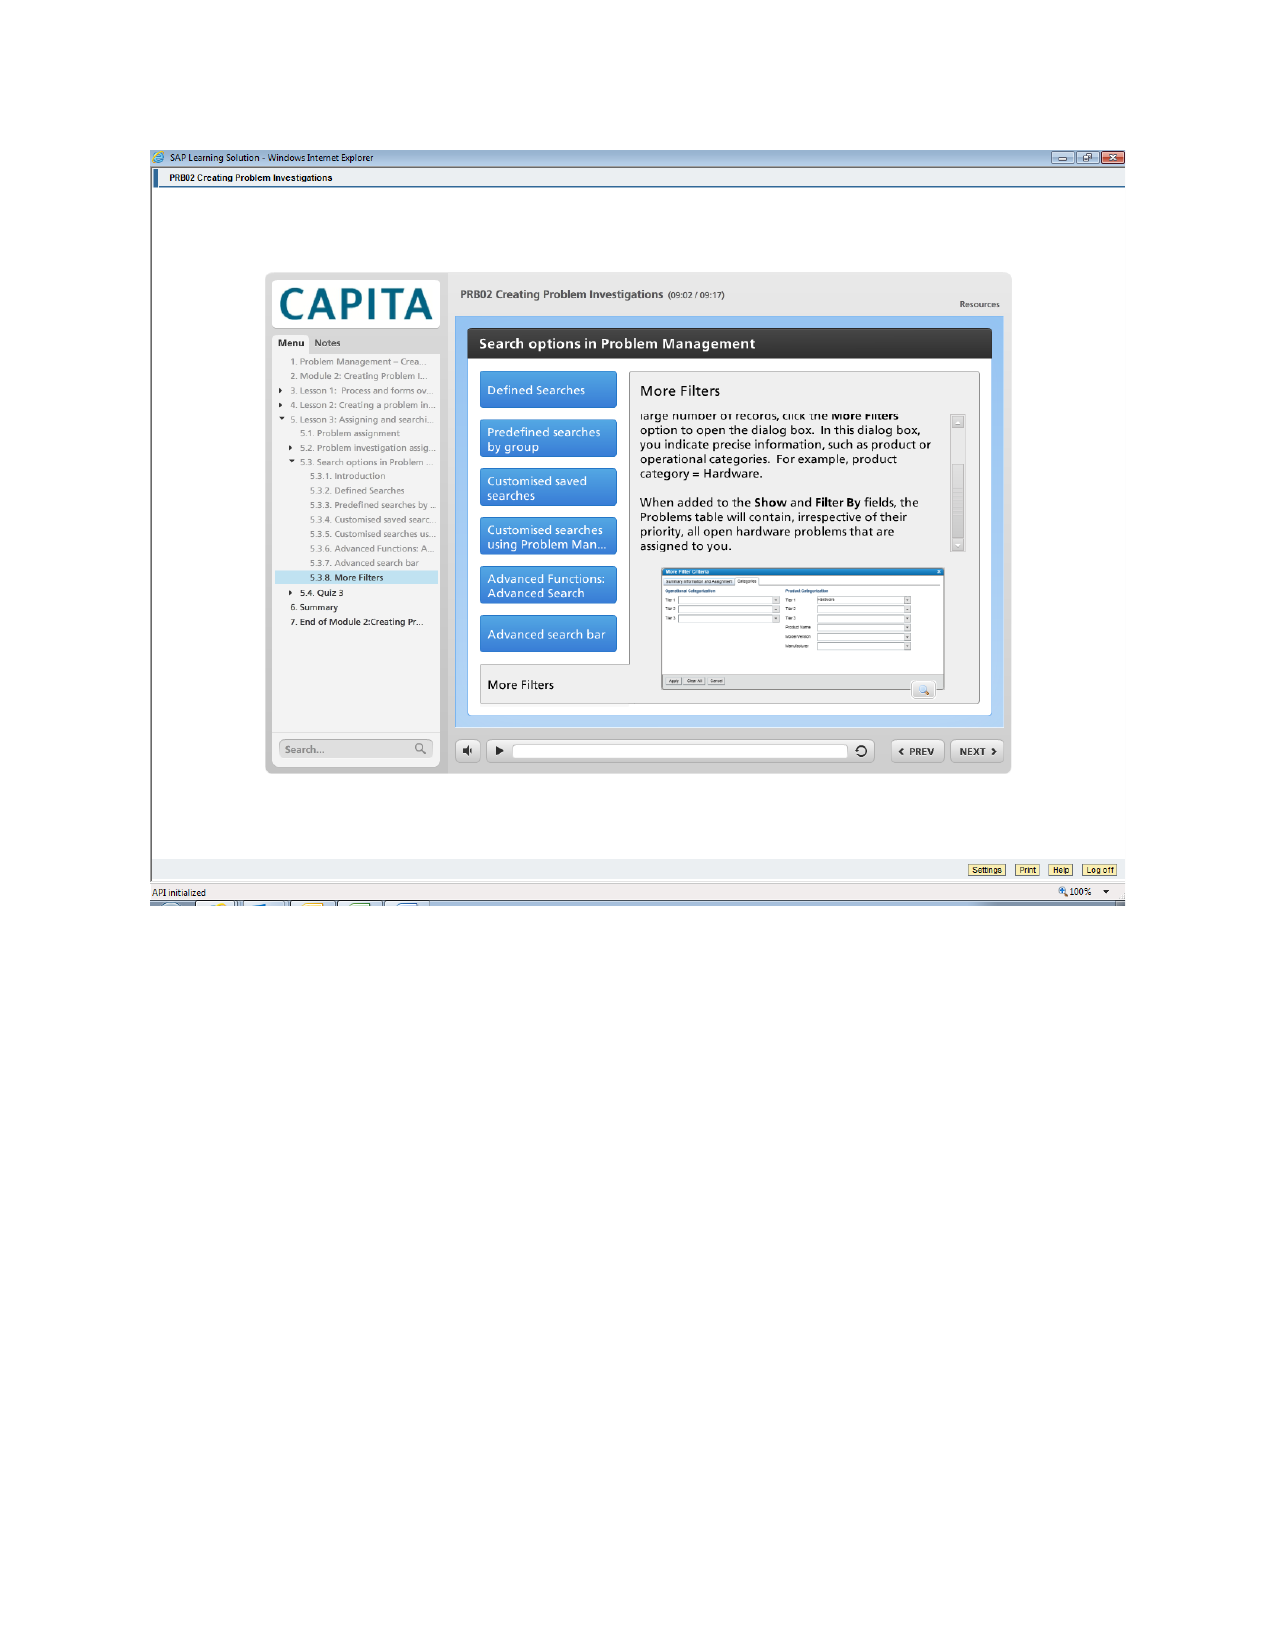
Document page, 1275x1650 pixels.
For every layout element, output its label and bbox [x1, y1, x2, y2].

picture [150, 150, 1125, 906]
